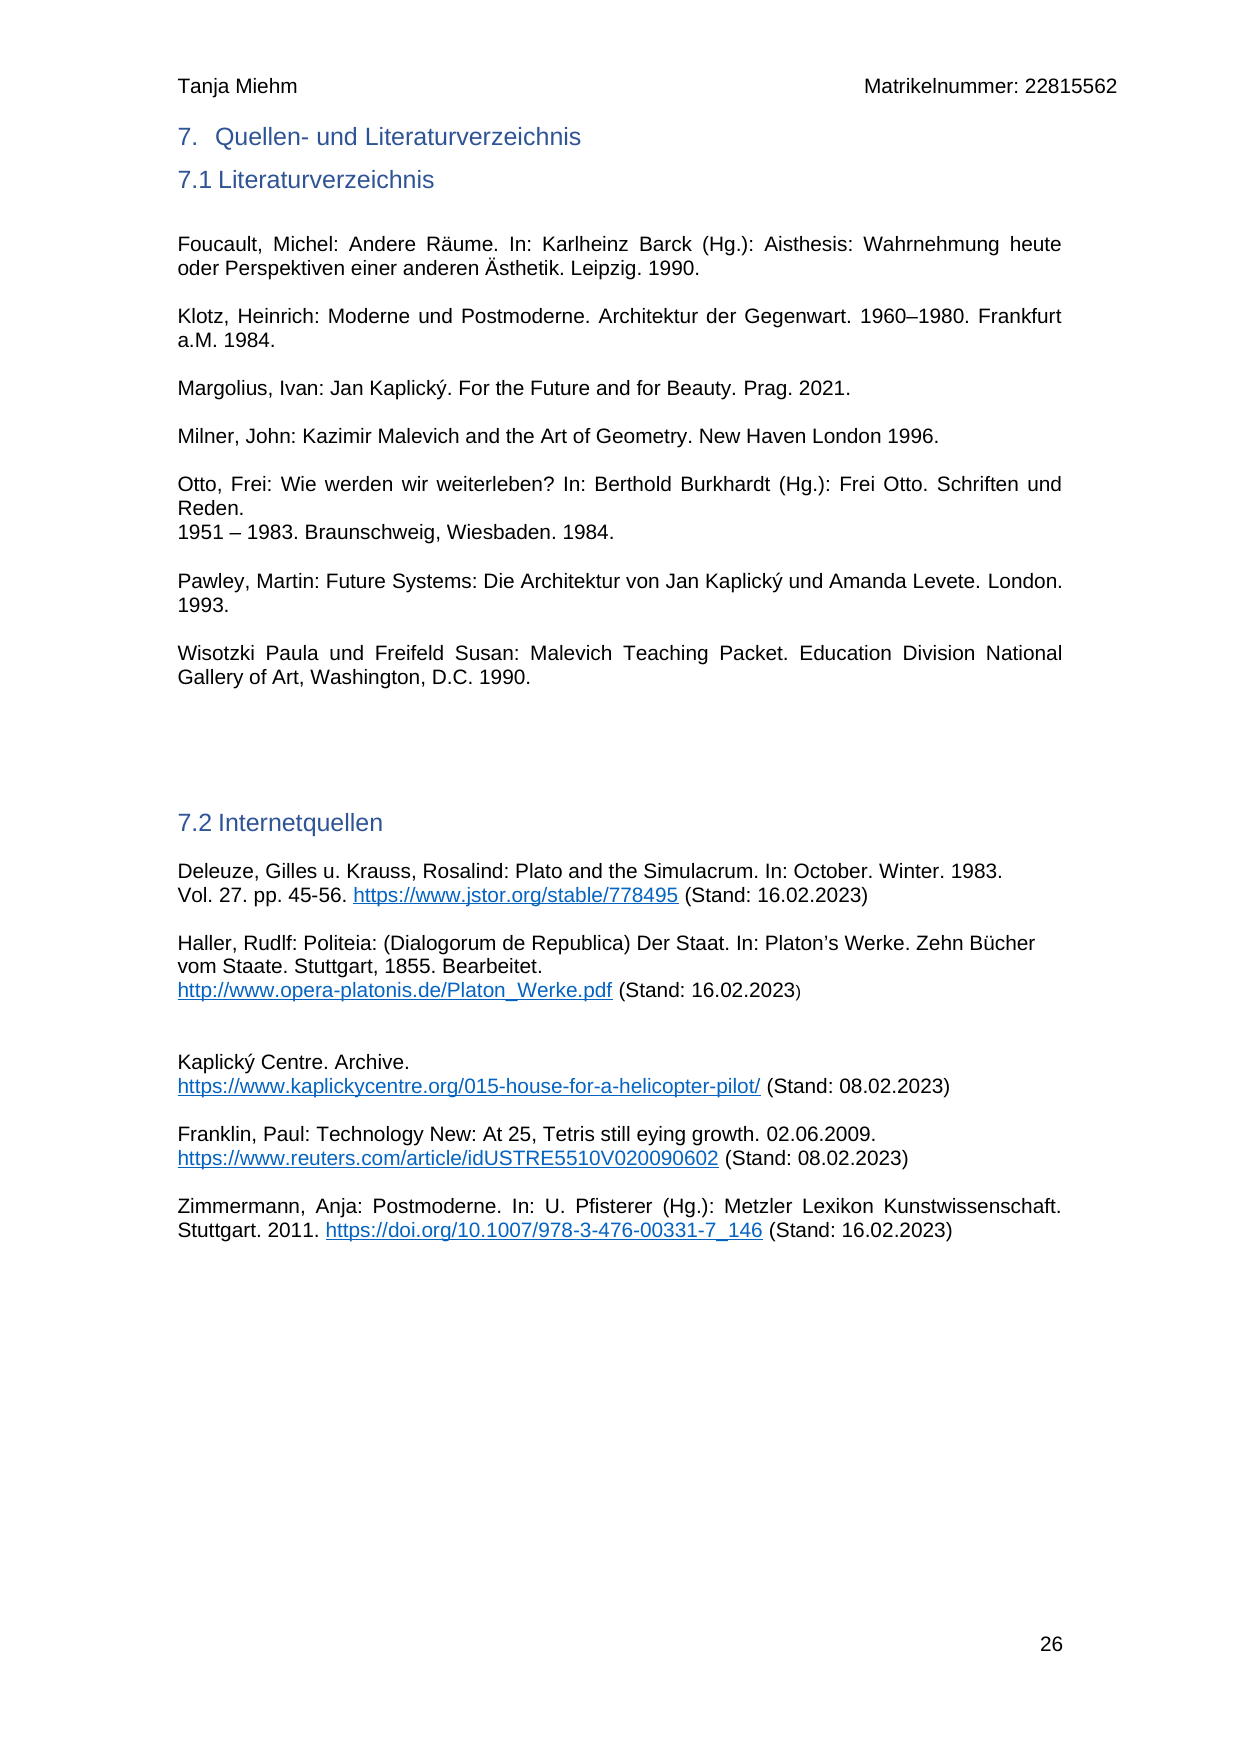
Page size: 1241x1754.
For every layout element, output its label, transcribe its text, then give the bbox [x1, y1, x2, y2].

subtitle Internetquellen [177, 808, 1063, 837]
text Franklin, Paul: Technology New: At 25, Tetris still eying growth. 02.06.2009. [177, 1122, 1063, 1146]
text Milner, John: Kazimir Malevich and the Art of Geometry. New Haven London 1996. [177, 424, 1063, 448]
subtitle Literaturverzeichnis [177, 165, 1063, 194]
text 1951 – 1983. Braunschweig, Wiesbaden. 1984. [177, 519, 1063, 543]
text Haller, Rudlf: Politeia: (Dialogorum de Republica) Der Staat. In: Platon’s Werke. Zehn Bücher vom Staate. Stuttgart, 1855. Bearbeitet. [177, 930, 1063, 978]
text Foucault, Michel: Andere Räume. In: Karlheinz Barck (Hg.): Aisthesis: Wahrnehmung heute oder Perspektiven einer anderen Ästhetik. Leipzig. 1990. [177, 232, 1063, 280]
text http://www.opera-platonis.de/Platon_Werke.pdf (Stand: 16.02.2023) [177, 978, 1063, 1002]
text Deleuze, Gilles u. Krauss, Rosalind: Plato and the Simulacrum. In: October. Winter. 1983. [177, 858, 1063, 882]
text Zimmermann, Anja: Postmoderne. In: U. Pfisterer (Hg.): Metzler Lexikon Kunstwissenschaft. Stuttgart. 2011. https://doi.org/10.1007/978-3-476-00331-7_146 (Stand: 16.02.2023) [177, 1194, 1063, 1242]
text Otto, Frei: Wie werden wir weiterleben? In: Berthold Burkhardt (Hg.): Frei Otto. Schriften und Reden. [177, 472, 1063, 519]
text Klotz, Heinrich: Moderne und Postmoderne. Architektur der Gegenwart. 1960–1980. Frankfurt a.M. 1984. [177, 304, 1063, 352]
text Vol. 27. pp. 45-56. https://www.jstor.org/stable/778495 (Stand: 16.02.2023) [177, 882, 1063, 906]
subtitle Quellen- und Literaturverzeichnis [177, 122, 1063, 151]
text https://www.reuters.com/article/idUSTRE5510V020090602 (Stand: 08.02.2023) [177, 1146, 1063, 1170]
text Pawley, Martin: Future Systems: Die Architektur von Jan Kaplický und Amanda Levete. London. 1993. [177, 569, 1063, 617]
text Kaplický Centre. Archive. [177, 1050, 1063, 1074]
text Margolius, Ivan: Jan Kaplický. For the Future and for Beauty. Prag. 2021. [177, 376, 1063, 400]
text Wisotzki Paula und Freifeld Susan: Malevich Teaching Packet. Education Division National Gallery of Art, Washington, D.C. 1990. [177, 641, 1063, 688]
text https://www.kaplickycentre.org/015-house-for-a-helicopter-pilot/ (Stand: 08.02.2023) [177, 1074, 1063, 1098]
